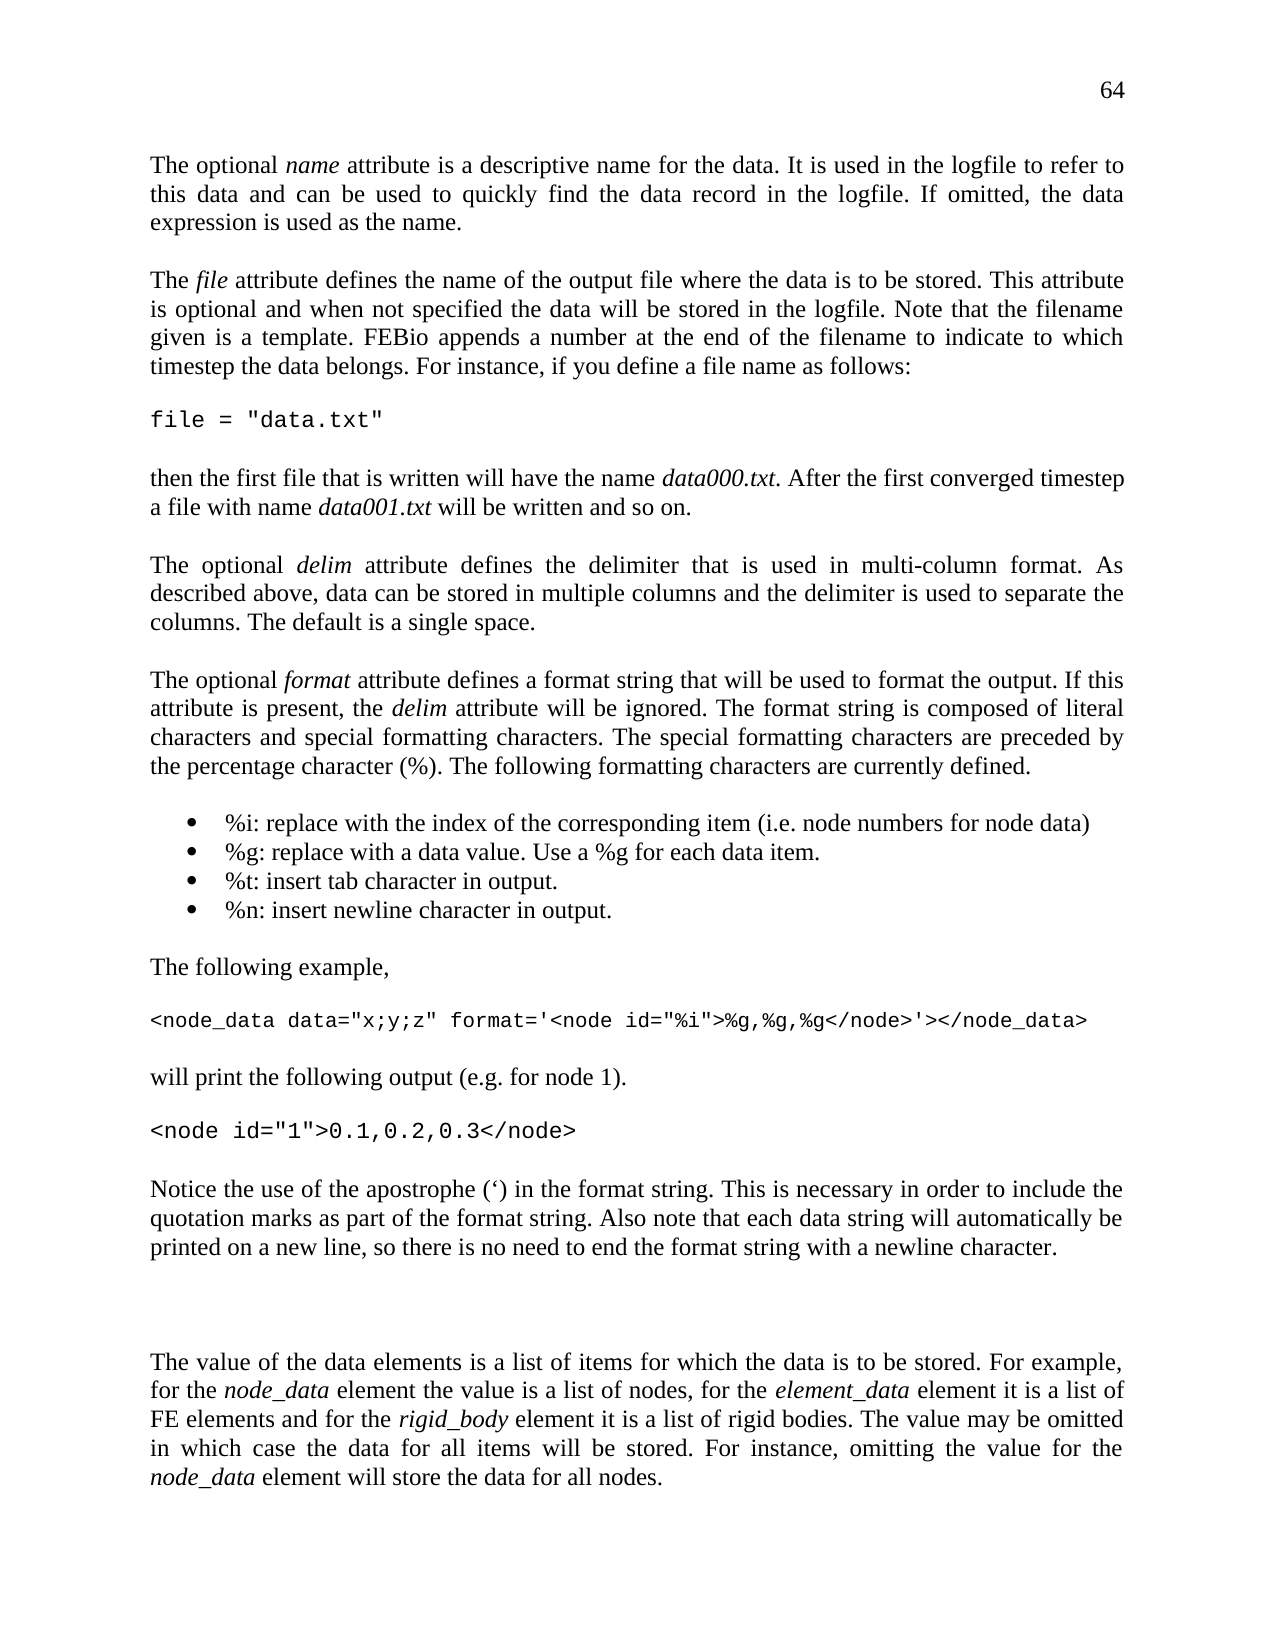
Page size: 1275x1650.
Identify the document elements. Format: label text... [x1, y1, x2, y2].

list %t: insert tab character in output. [187, 866, 1125, 895]
list %g: replace with a data value. Use a %g for each data item. [187, 837, 1125, 866]
text The value of the data elements is a list of items for which the data is to be stored. For example, for the node_data element the value is a list of nodes, for the element_data element it is a list of FE elements and for the rigid_body element it is a list of rigid bodies. The value may be omitted in which case the data for all items will be stored. For instance, omitting the value for the node_data element will store the data for all nodes. [150, 1347, 1125, 1491]
text The optional delim attribute defines the delimiter that is used in multi-column format. As described above, data can be stored in multiple columns and the delimiter is used to separate the columns. The default is a single space. [150, 550, 1125, 636]
text Notice the use of the apostrophe (‘) in the format string. This is necessary in order to include the quotation marks as part of the format string. Also note that each data string will automatically be printed on a new line, so there is no need to end the format string with a newline character. [150, 1174, 1125, 1261]
text The optional name attribute is a descriptive name for the data. It is used in the logfile to refer to this data and can be used to quickly find the data record in the logfile. If omitted, the data expression is used as the name. [150, 150, 1125, 236]
list %i: replace with the index of the corresponding item (i.e. node numbers for node data) [187, 808, 1125, 837]
list %n: insert newline character in output. [187, 895, 1125, 923]
text then the first file that is written will have the name data000.txt. After the first converged timestep a file with name data001.txt will be written and so on. [150, 463, 1125, 521]
text The optional format attribute defines a format string that will be used to format the output. If this attribute is present, the delim attribute will be ignored. The format string is composed of literal characters and special formatting characters. The special formatting characters are preceded by the percentage character (%). The following formatting characters are currently defined. [150, 665, 1125, 780]
text file = "data.txt" [150, 409, 1125, 435]
text <node id="1">0.1,0.2,0.3</node> [150, 1119, 1125, 1146]
text The following example, [150, 952, 1125, 981]
text <node_data data="x;y;z" format='<node id="%i">%g,%g,%g</node>'></node_data> [150, 1010, 1125, 1033]
text The file attribute defines the name of the output file where the data is to be stored. This attribute is optional and when not specified the data will be stored in the logfile. Note that the filename given is a template. FEBio appends a number at the end of the filename to indicate to which timestep the data belongs. For instance, if you define a file name as follows: [150, 265, 1125, 380]
text will print the following output (e.g. for node 1). [150, 1062, 1125, 1091]
